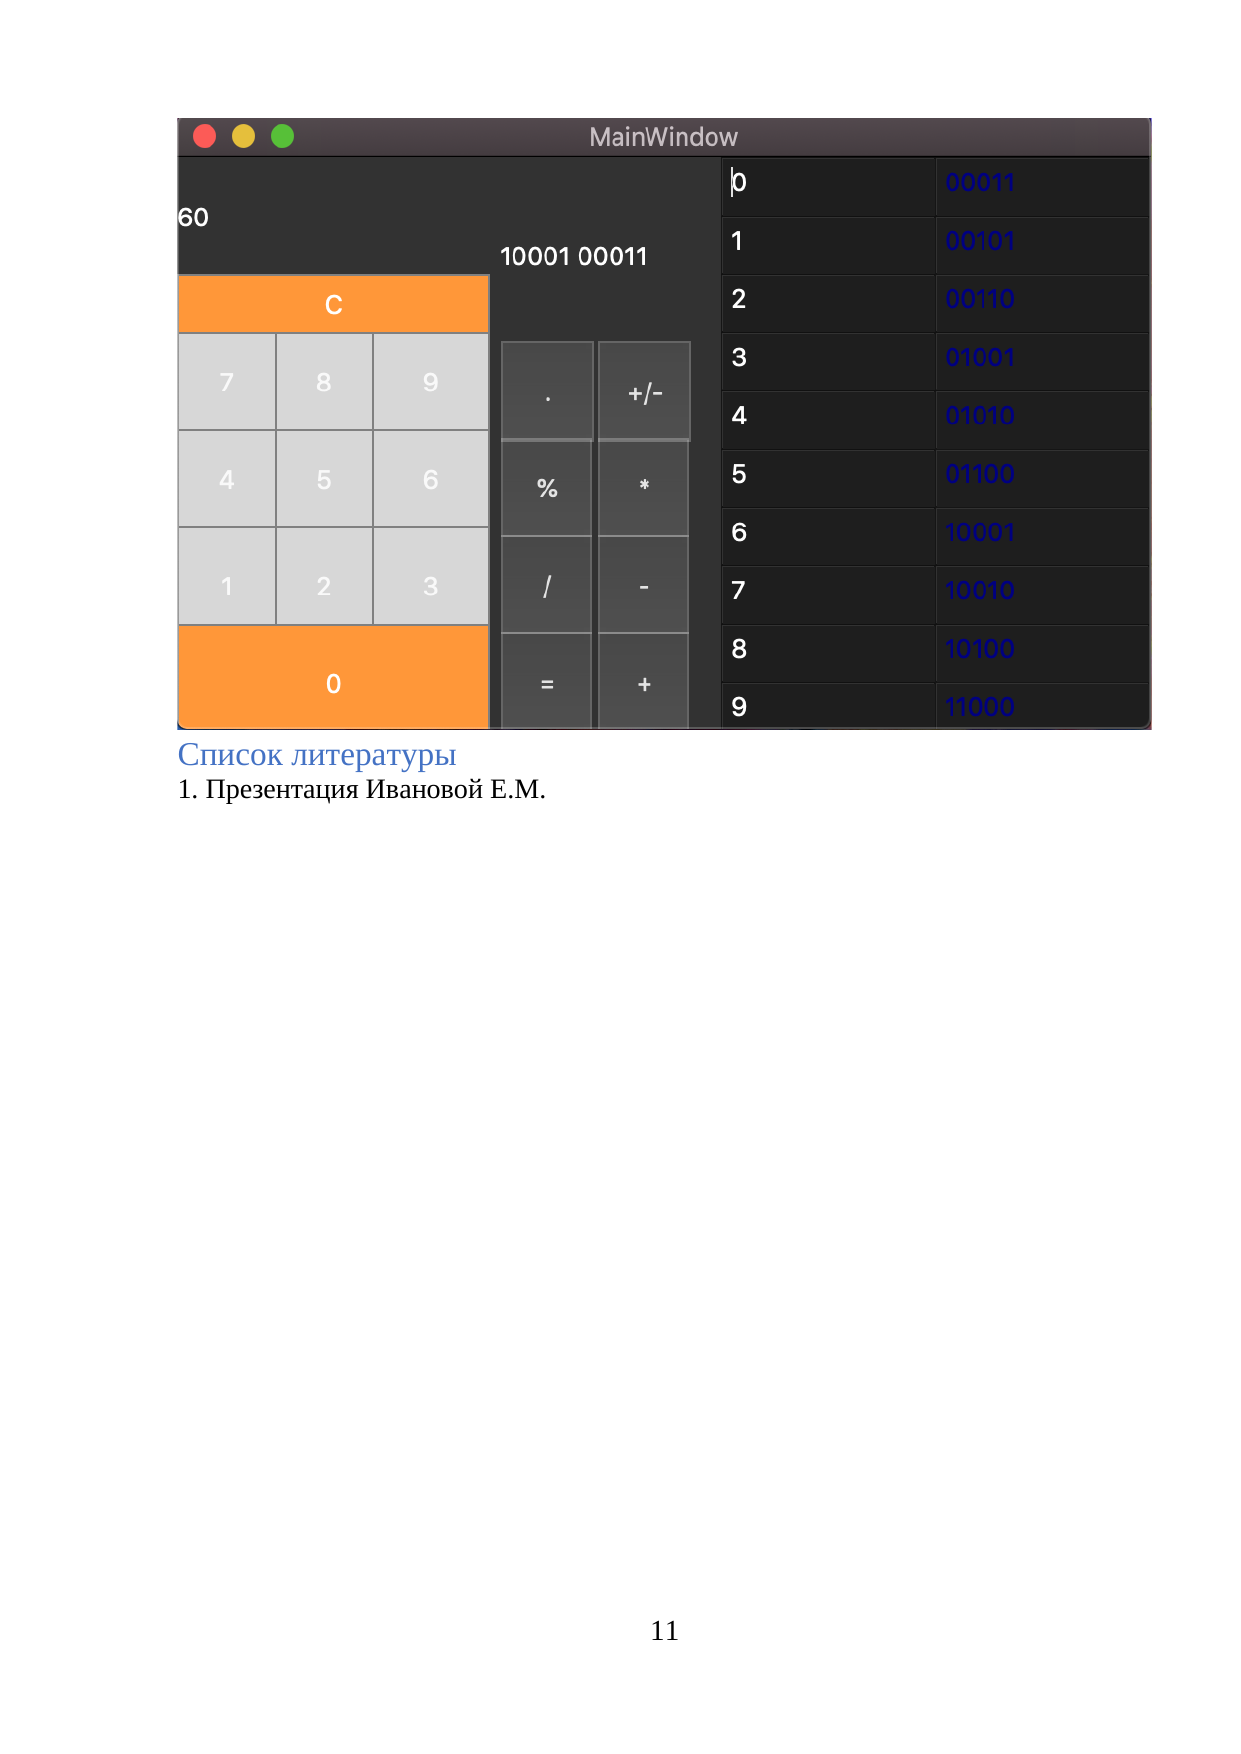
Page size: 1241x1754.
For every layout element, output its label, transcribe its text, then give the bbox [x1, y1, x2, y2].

text 1. Презентация Ивановой Е.М. [177, 772, 1152, 804]
text Список литературы [177, 734, 1152, 772]
picture [177, 118, 1152, 730]
